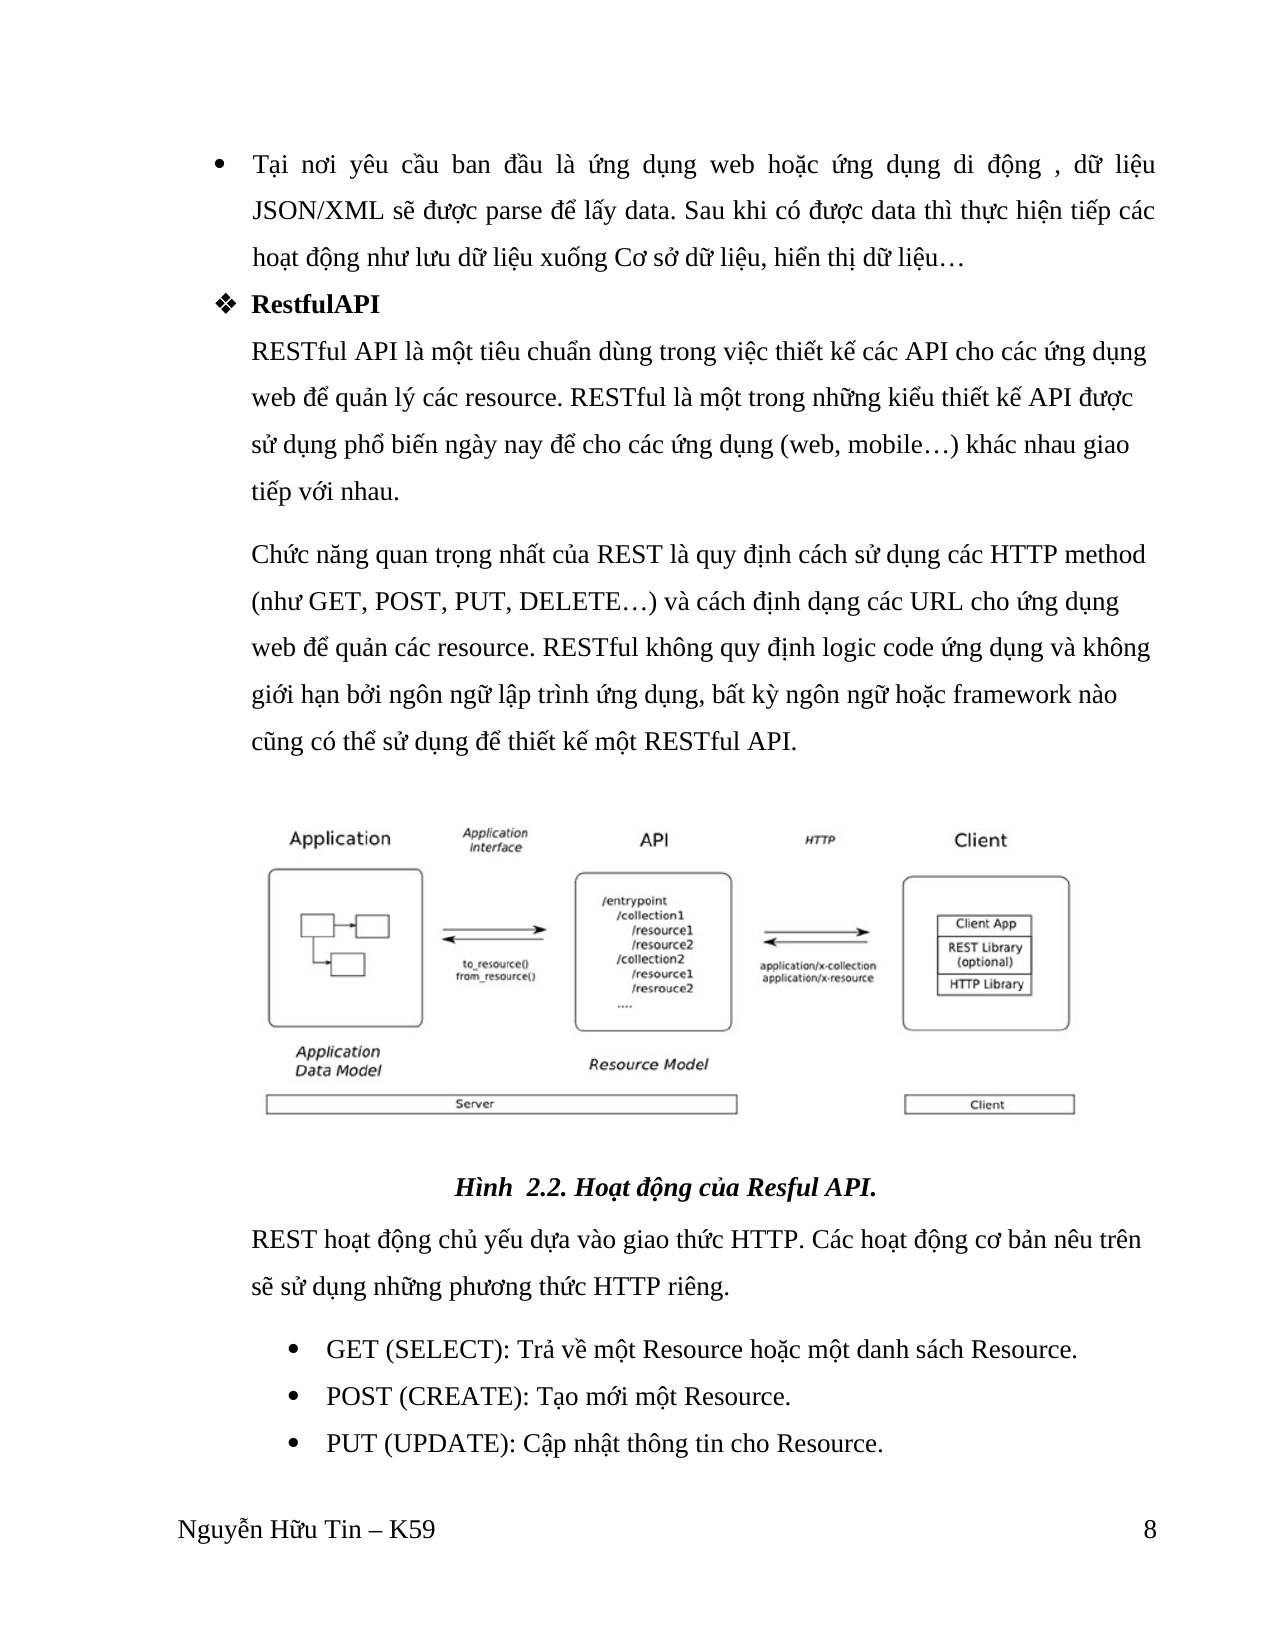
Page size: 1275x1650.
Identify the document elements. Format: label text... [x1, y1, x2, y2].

list GET (SELECT): Trả về một Resource hoặc một danh sách Resource. [288, 1333, 1157, 1364]
text Chức năng quan trọng nhất của REST là quy định cách sử dụng các HTTP method (như GET, POST, PUT, DELETE…) và cách định dạng các URL cho ứng dụng web để quản các resource. RESTful không quy định logic code ứng dụng và không giới hạn bởi ngôn ngữ lập trình ứng dụng, bất kỳ ngôn ngữ hoặc framework nào cũng có thể sử dụng để thiết kế một RESTful API. [251, 538, 1157, 756]
list Tại nơi yêu cầu ban đầu là ứng dụng web hoặc ứng dụng di động , dữ liệu JSON/XML sẽ được parse để lấy data. Sau khi có được data thì thực hiện tiếp các hoạt động như lưu dữ liệu xuống Cơ sở dữ liệu, hiển thị dữ liệu… [215, 148, 1157, 272]
text Hình 2.2. Hoạt động của Resful API. [177, 1171, 1157, 1202]
list PUT (UPDATE): Cập nhật thông tin cho Resource. [288, 1427, 1157, 1458]
list RestfulAPI [213, 288, 1157, 319]
text RESTful API là một tiêu chuẩn dùng trong việc thiết kế các API cho các ứng dụng web để quản lý các resource. RESTful là một trong những kiểu thiết kế API được sử dụng phổ biến ngày nay để cho các ứng dụng (web, mobile…) khác nhau giao tiếp với nhau. [251, 335, 1157, 506]
picture [242, 788, 1093, 1141]
text REST hoạt động chủ yếu dựa vào giao thức HTTP. Các hoạt động cơ bản nêu trên sẽ sử dụng những phương thức HTTP riêng. [251, 1223, 1157, 1301]
list POST (CREATE): Tạo mới một Resource. [288, 1380, 1157, 1411]
